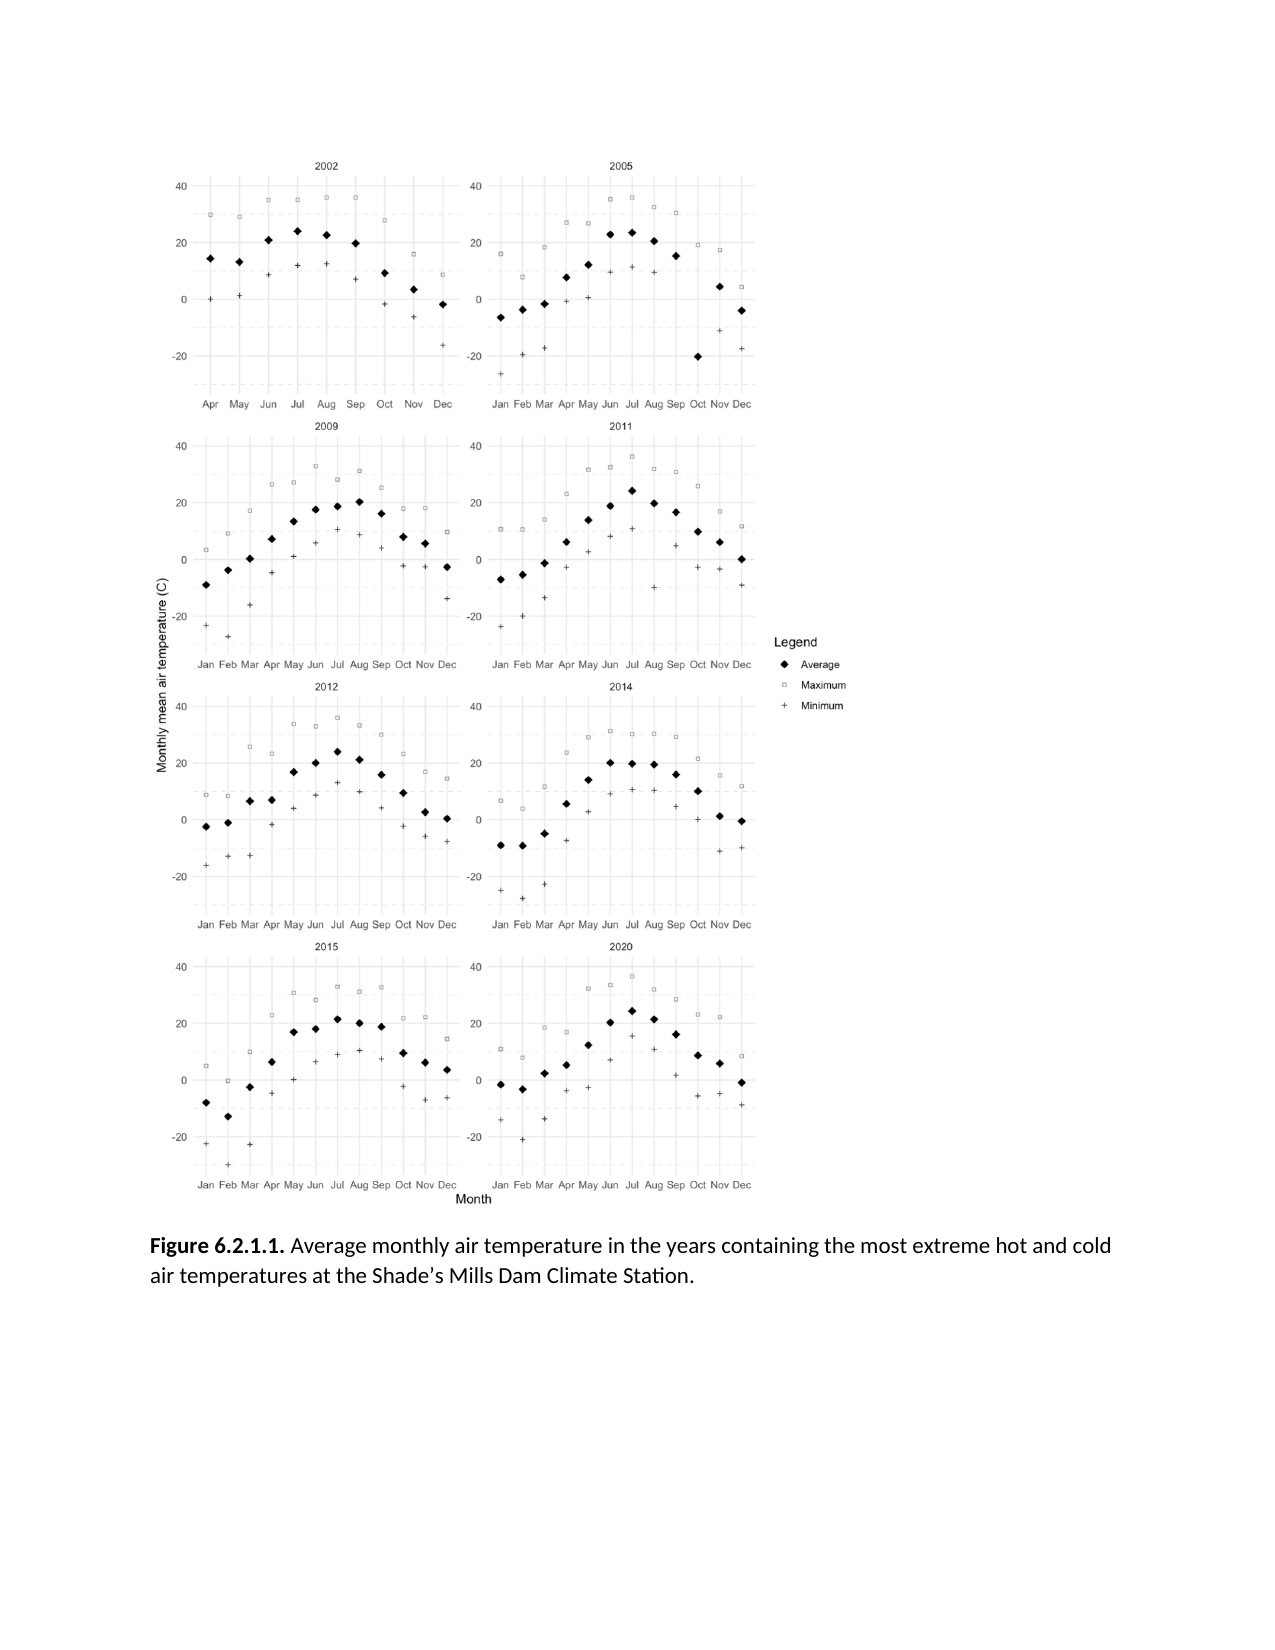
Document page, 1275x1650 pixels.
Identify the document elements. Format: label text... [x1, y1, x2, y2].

picture [150, 150, 858, 1212]
text Figure 6.2.1.1. Average monthly air temperature in the years containing the most extreme hot and cold air temperatures at the Shade’s Mills Dam Climate Station. [150, 1231, 1125, 1289]
